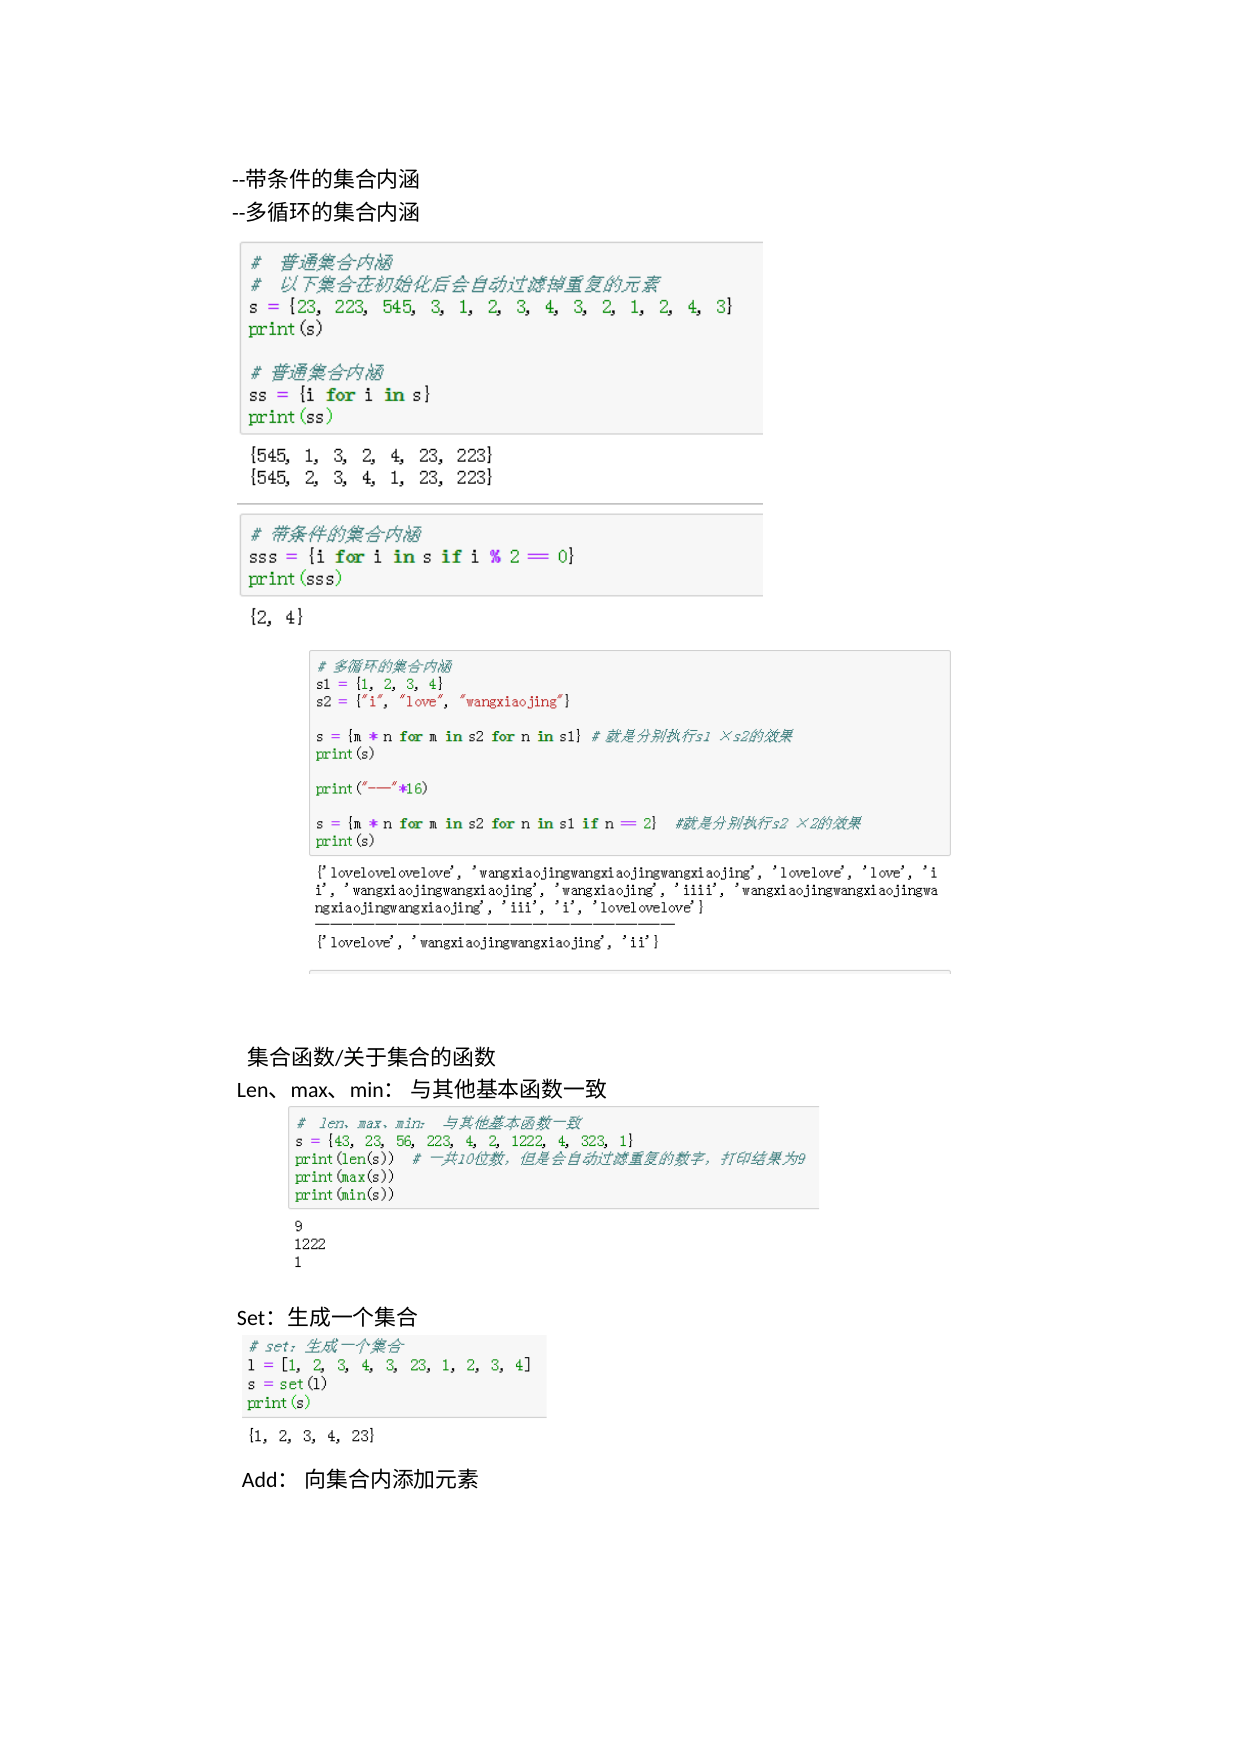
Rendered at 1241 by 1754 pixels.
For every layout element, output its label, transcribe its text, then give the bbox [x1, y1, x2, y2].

picture [242, 1335, 547, 1459]
text Set：生成一个集合 [187, 1299, 1053, 1332]
picture [307, 649, 955, 974]
text --多循环的集合内涵 [187, 194, 1053, 227]
picture [286, 1104, 820, 1286]
text 集合函数/关于集合的函数 [187, 1039, 1053, 1072]
text Add： 向集合内添加元素 [187, 1462, 1053, 1494]
text --带条件的集合内涵 [187, 162, 1053, 194]
picture [237, 238, 763, 638]
text Len、max、min： 与其他基本函数一致 [187, 1072, 1053, 1104]
